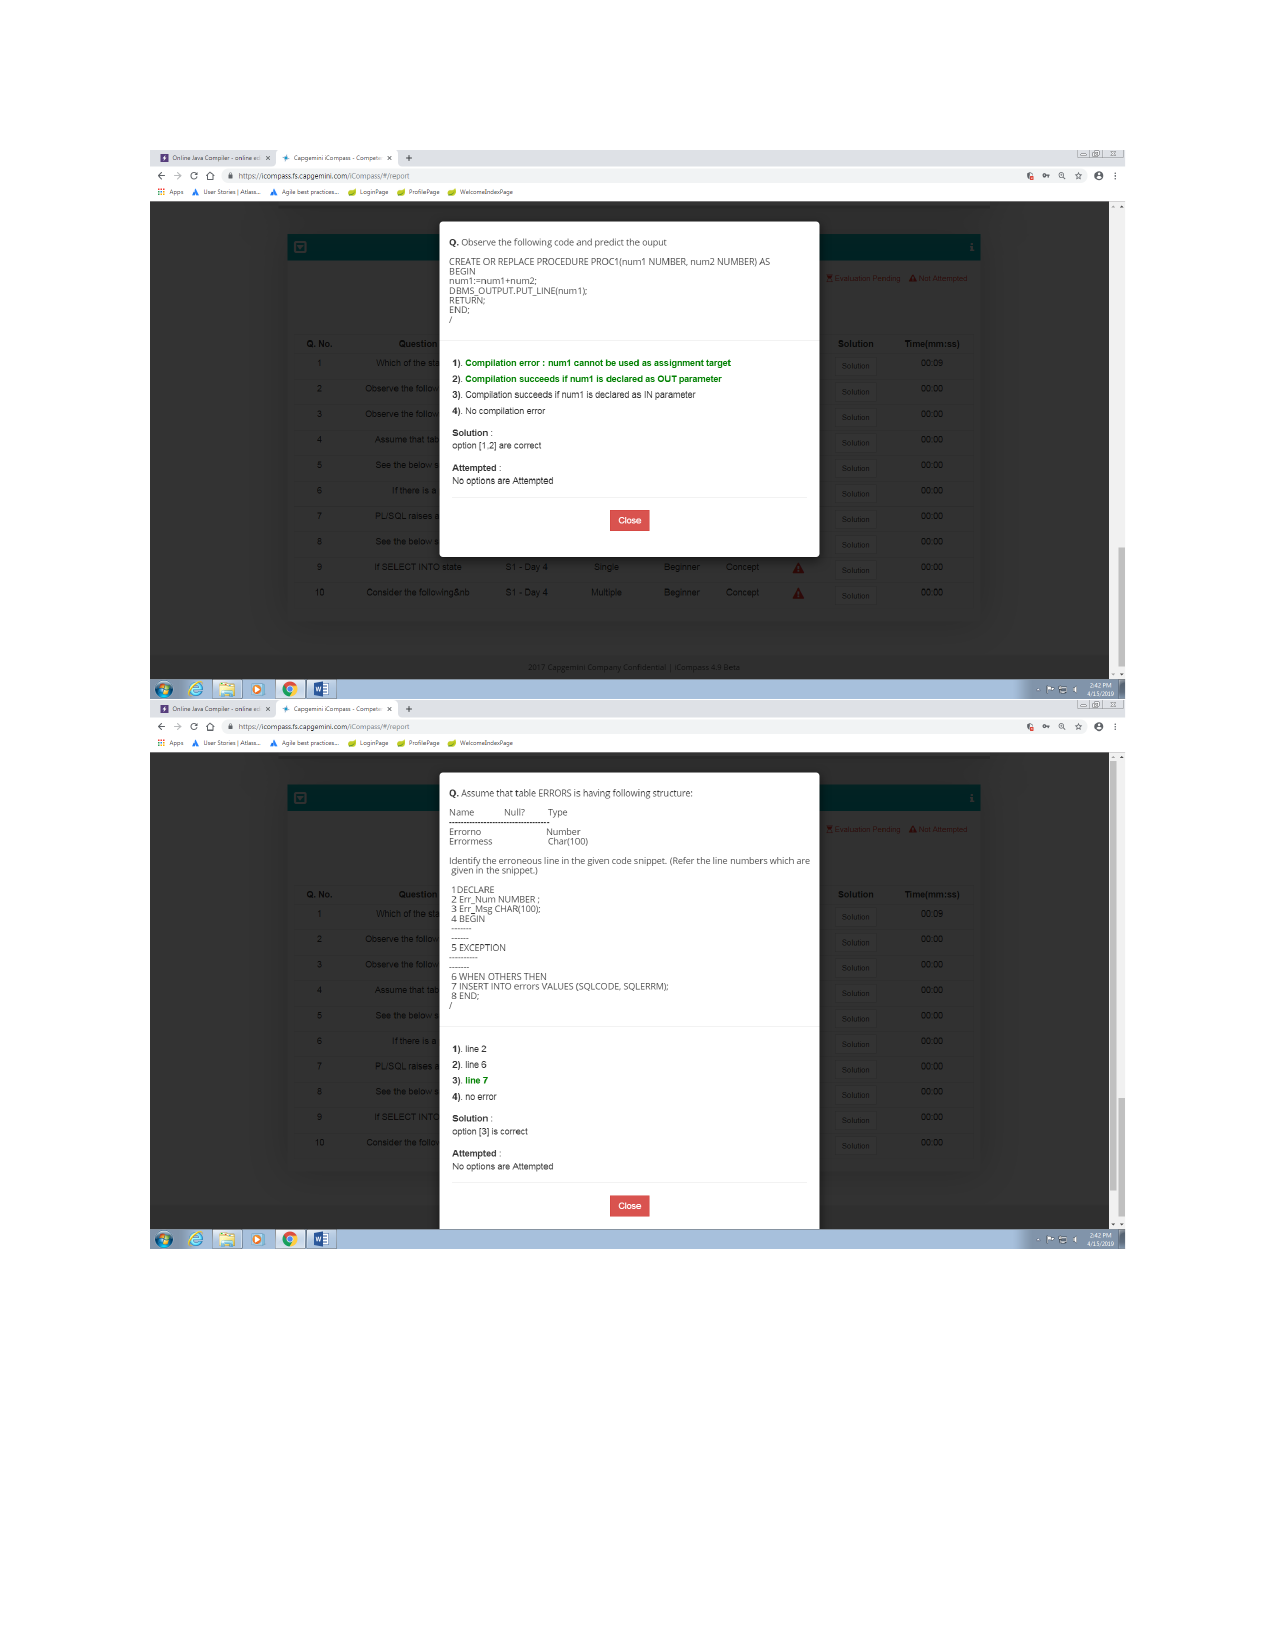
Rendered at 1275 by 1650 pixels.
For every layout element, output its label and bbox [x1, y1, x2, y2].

picture [150, 150, 1125, 699]
picture [150, 700, 1125, 1249]
